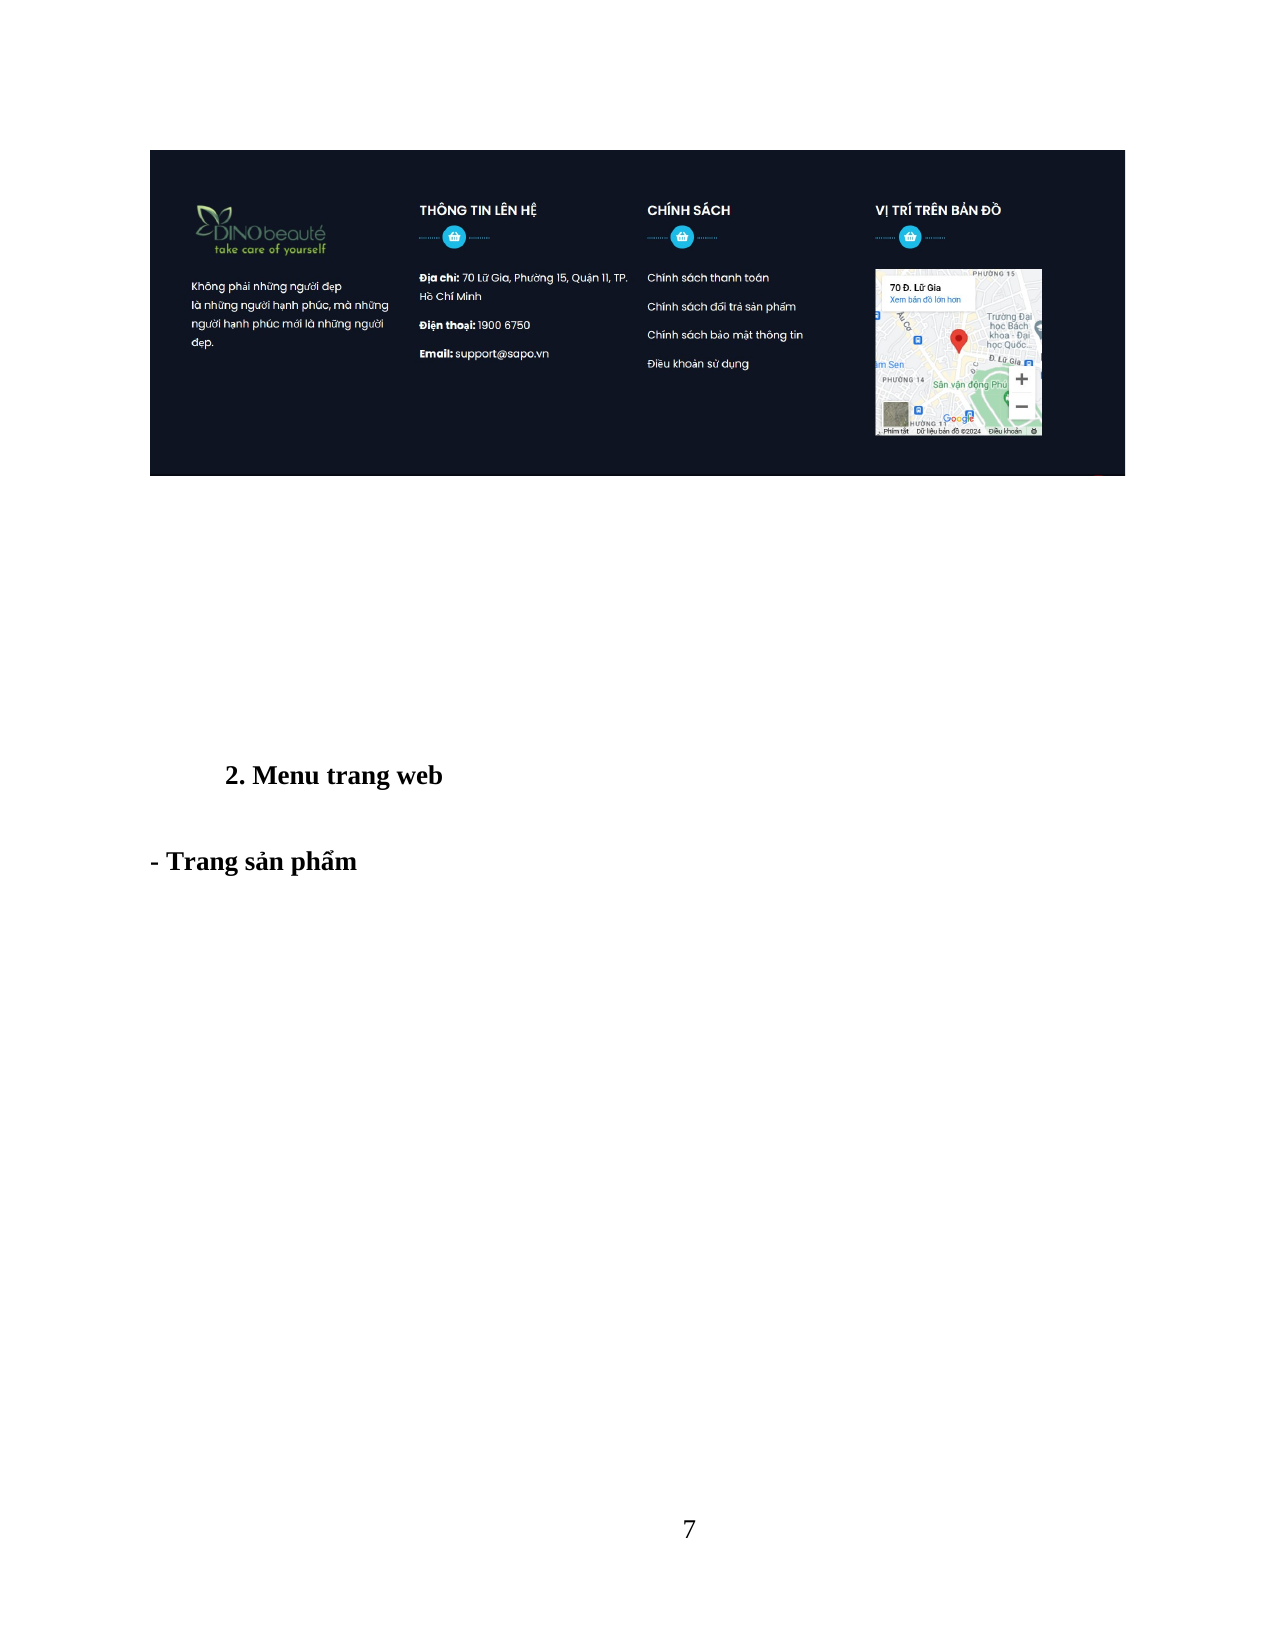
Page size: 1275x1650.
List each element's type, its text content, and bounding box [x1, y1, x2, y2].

subtitle 2. Menu trang web [150, 759, 1153, 790]
picture [150, 150, 1125, 476]
text - Trang sản phẩm [150, 845, 1153, 876]
